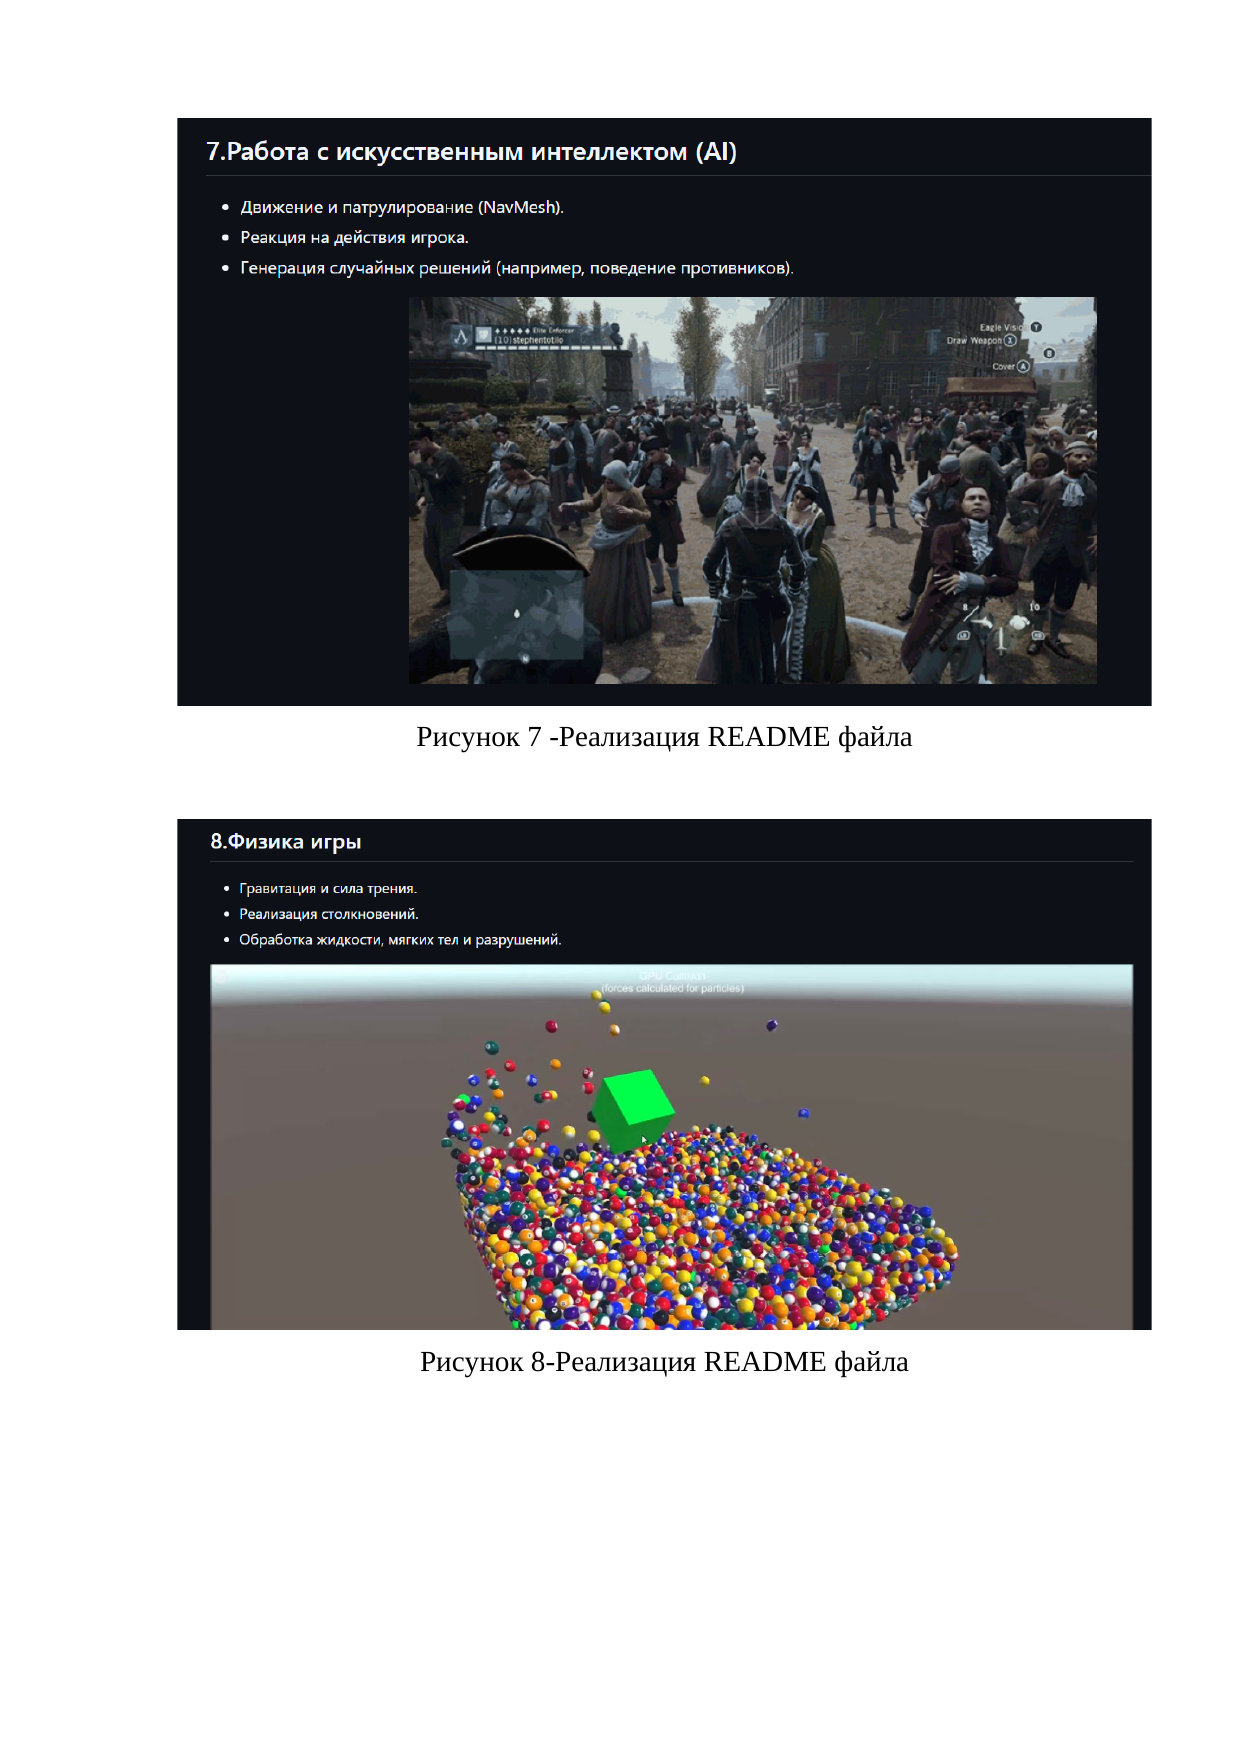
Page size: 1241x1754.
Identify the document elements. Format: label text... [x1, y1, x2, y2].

picture [177, 819, 1152, 1330]
picture [177, 118, 1152, 706]
text Рисунок 8-Реализация README файла [177, 1344, 1152, 1377]
text Рисунок 7 -Реализация README файла [177, 719, 1152, 753]
